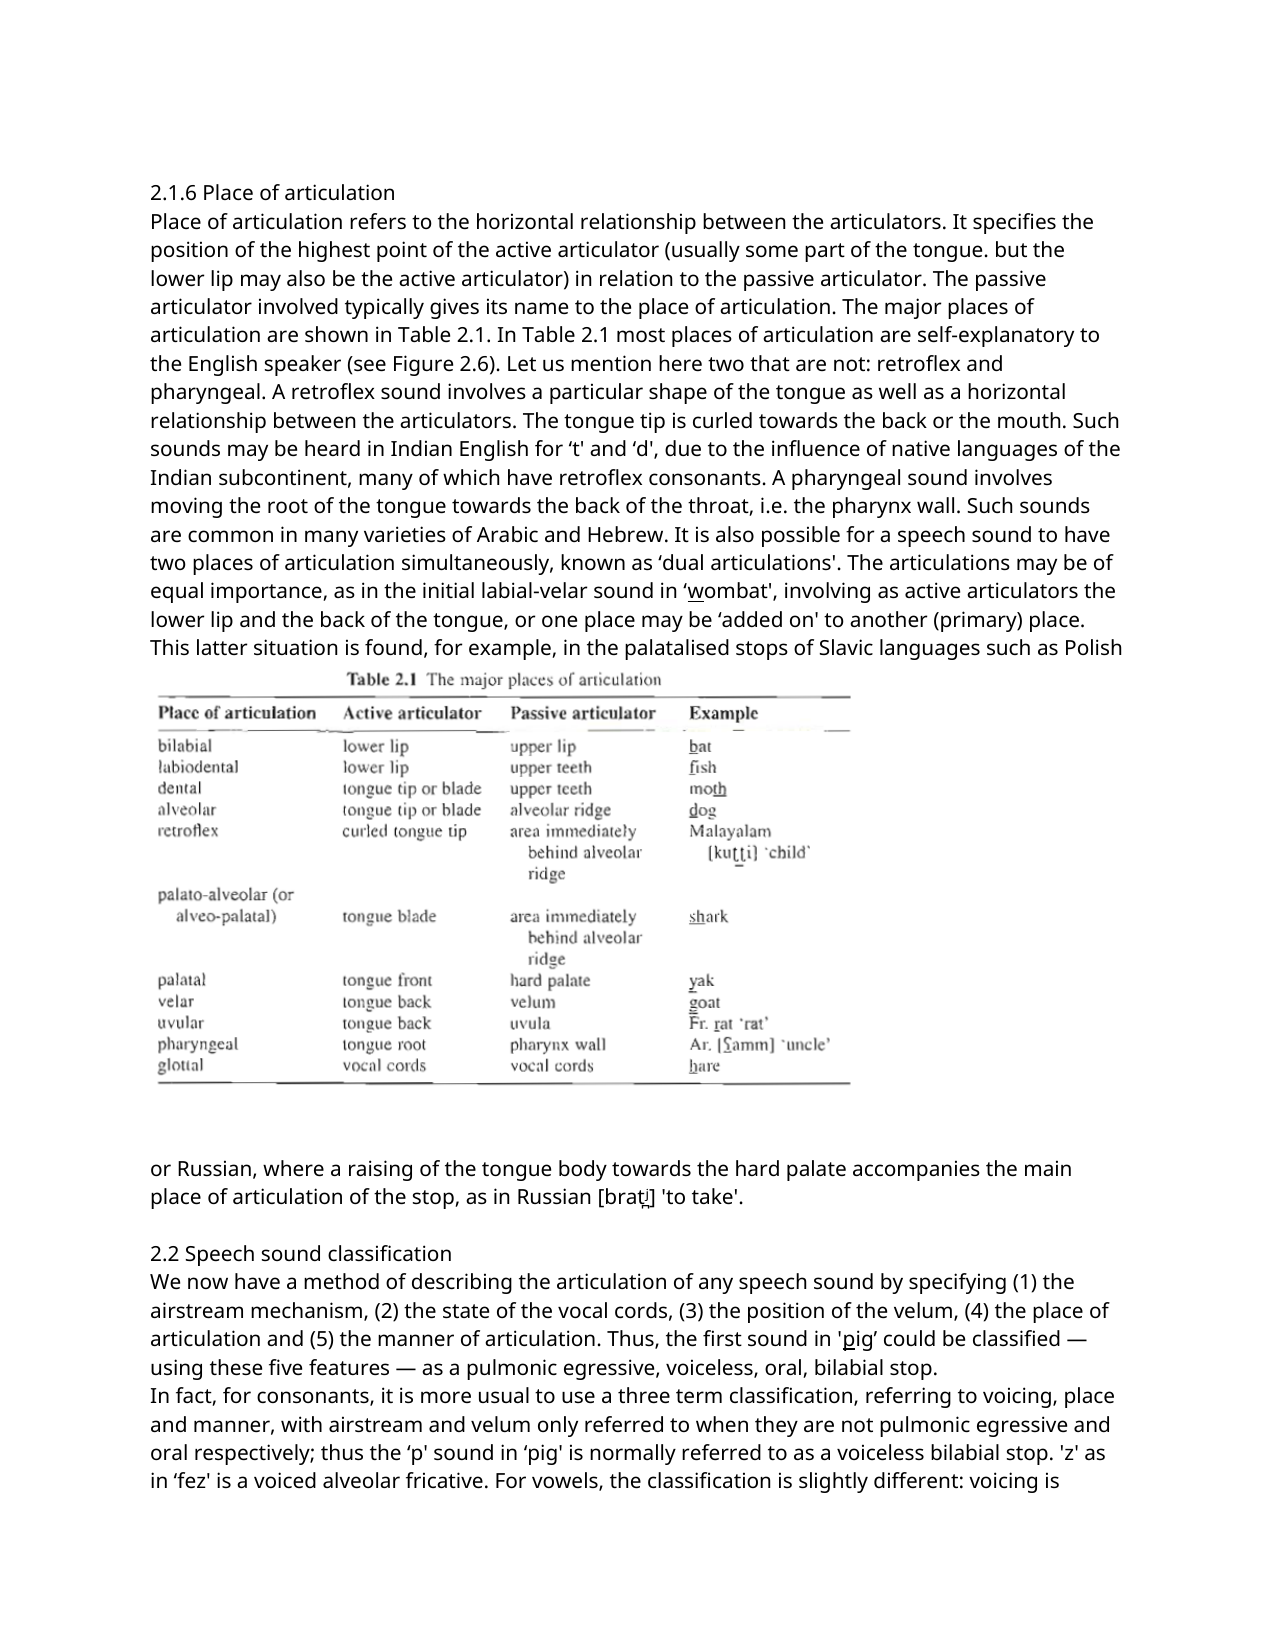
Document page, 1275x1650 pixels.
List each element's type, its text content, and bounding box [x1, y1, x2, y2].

text or Russian, where a raising of the tongue body towards the hard palate accompanies the main place of articulation of the stop, as in Russian [brat̪ʲ] 'to take'. [150, 1154, 1125, 1211]
text 2.1.6 Place of articulation [150, 178, 1125, 207]
text We now have a method of describing the articulation of any speech sound by specifying (1) the airstream mechanism, (2) the state of the vocal cords, (3) the position of the velum, (4) the place of articulation and (5) the manner of articulation. Thus, the first sound in 'pig’ could be classified — using these five features — as a pulmonic egressive, voiceless, oral, bilabial stop. [150, 1267, 1125, 1381]
text Place of articulation refers to the horizontal relationship between the articulators. It specifies the position of the highest point of the active articulator (usually some part of the tongue. but the lower lip may also be the active articulator) in relation to the passive articulator. The passive articulator involved typically gives its name to the place of articulation. The major places of articulation are shown in Table 2.1. In Table 2.1 most places of articulation are self-explanatory to the English speaker (see Figure 2.6). Let us mention here two that are not: retroflex and pharyngeal. A retroflex sound involves a particular shape of the tongue as well as a horizontal relationship between the articulators. The tongue tip is curled towards the back or the mouth. Such sounds may be heard in Indian English for ‘t' and ‘d', due to the influence of native languages of the Indian subcontinent, many of which have retroflex consonants. A pharyngeal sound involves moving the root of the tongue towards the back of the throat, i.e. the pharynx wall. Such sounds are common in many varieties of Arabic and Hebrew. It is also possible for a speech sound to have two places of articulation simultaneously, known as ‘dual articulations'. The articulations may be of equal importance, as in the initial labial-velar sound in ‘wombat', involving as active articulators the lower lip and the back of the tongue, or one place may be ‘added on' to another (primary) place. This latter situation is found, for example, in the palatalised stops of Slavic languages such as Polish [150, 207, 1125, 662]
text 2.2 Speech sound classification [150, 1239, 1125, 1267]
picture [150, 661, 861, 1097]
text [150, 1381, 1125, 1495]
